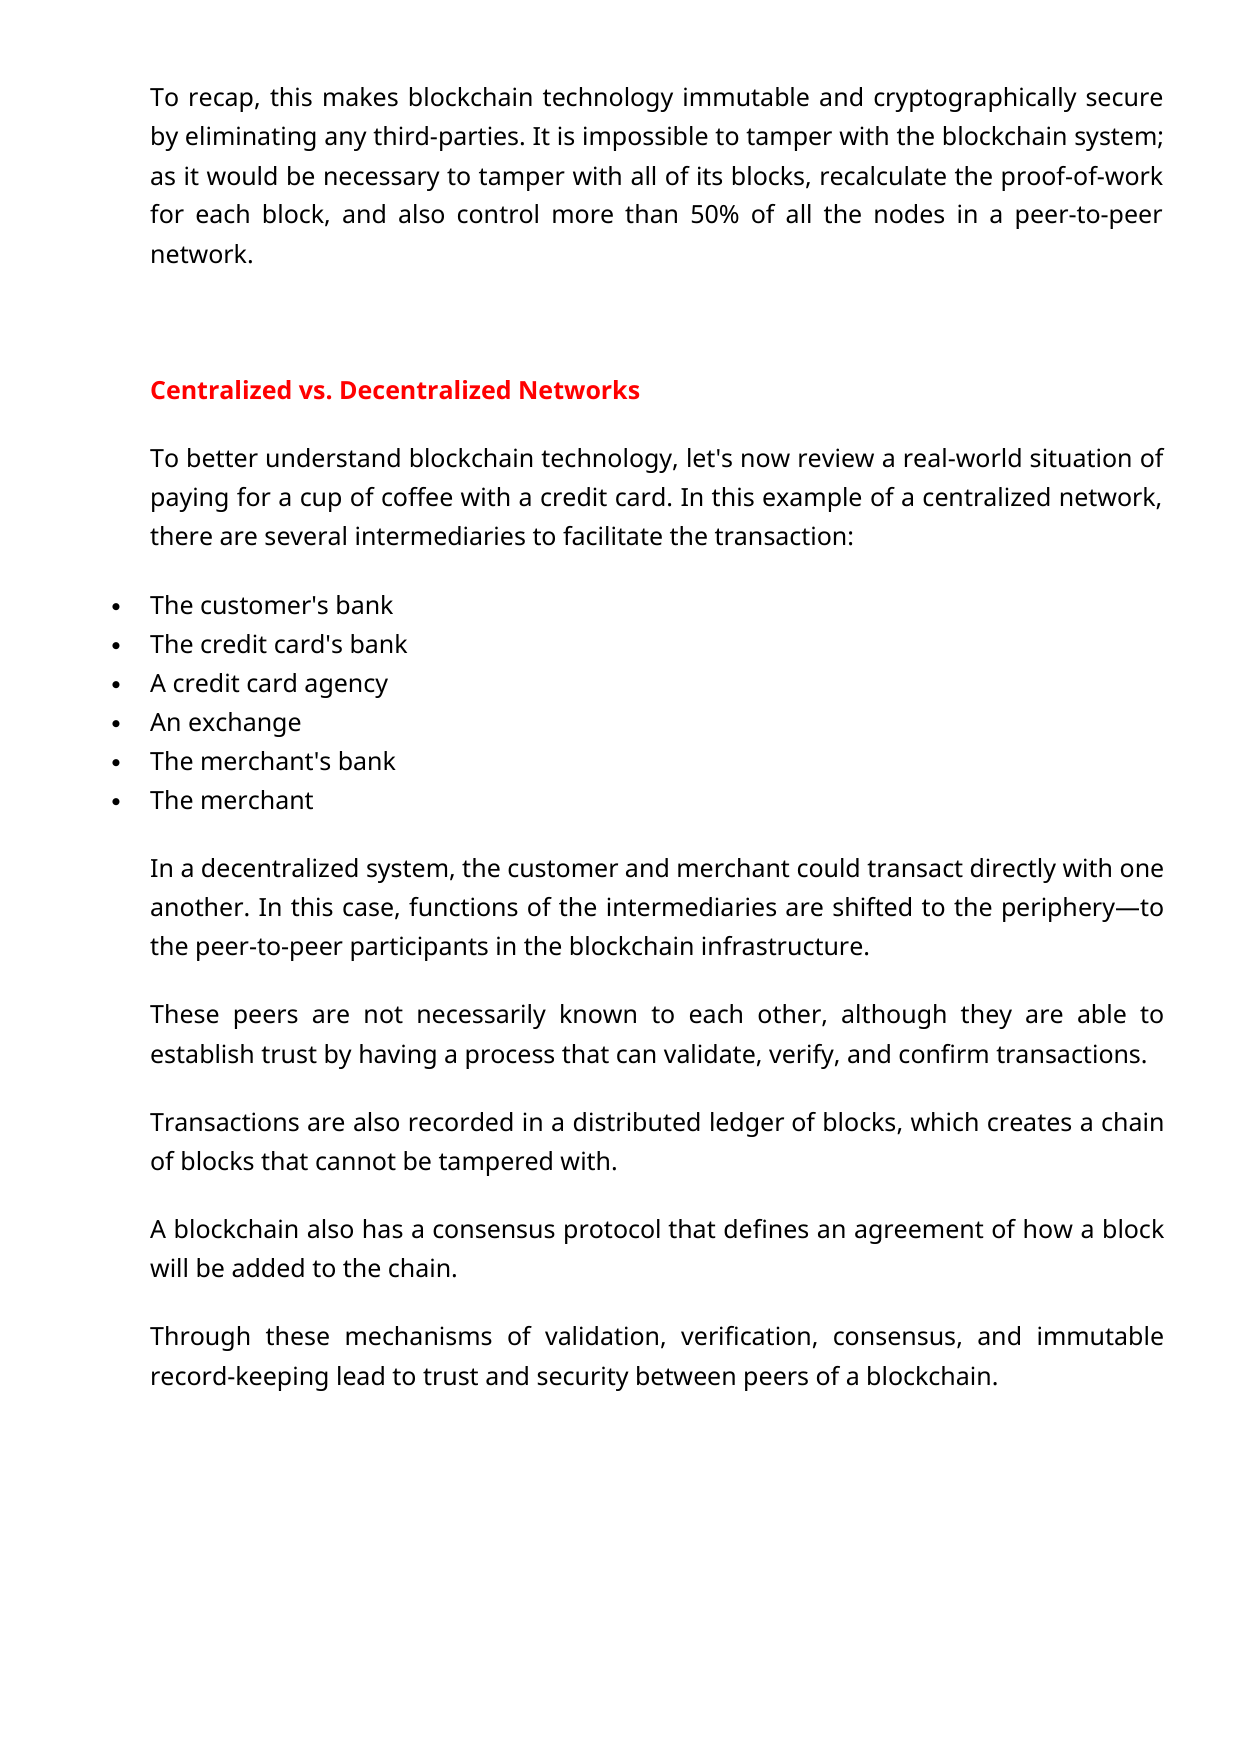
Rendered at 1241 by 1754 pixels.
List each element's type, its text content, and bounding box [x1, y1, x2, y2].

list The customer's bank [112, 582, 1165, 621]
text To better understand blockchain technology, let's now review a real-world situation of paying for a cup of coffee with a credit card. In this example of a centralized network, there are several intermediaries to facilitate the transaction: [150, 436, 1165, 553]
list A credit card agency [112, 660, 1165, 699]
list The merchant's bank [112, 738, 1165, 778]
text In a decentralized system, the customer and merchant could transact directly with one another. In this case, functions of the intermediaries are shifted to the periphery—to the peer-to-peer participants in the blockchain infrastructure. [150, 846, 1165, 963]
list The merchant [112, 778, 1165, 817]
text A blockchain also has a consensus protocol that defines an agreement of how a block will be added to the chain. [150, 1207, 1165, 1285]
text To recap, this makes blockchain technology immutable and cryptographically secure by eliminating any third-parties. It is impossible to tamper with the blockchain system; as it would be necessary to tamper with all of its blocks, recalculate the proof-of-work for each block, and also control more than 50% of all the nodes in a peer-to-peer network. [150, 75, 1165, 270]
text These peers are not necessarily known to each other, although they are able to establish trust by having a process that can validate, verify, and confirm transactions. [150, 992, 1165, 1070]
list An exchange [112, 699, 1165, 738]
text Centralized vs. Decentralized Networks [150, 368, 1165, 407]
text Transactions are also recorded in a distributed ledger of blocks, which creates a chain of blocks that cannot be tampered with. [150, 1099, 1165, 1178]
text Through these mechanisms of validation, verification, consensus, and immutable record-keeping lead to trust and security between peers of a blockchain. [150, 1314, 1165, 1392]
list The credit card's bank [112, 621, 1165, 660]
